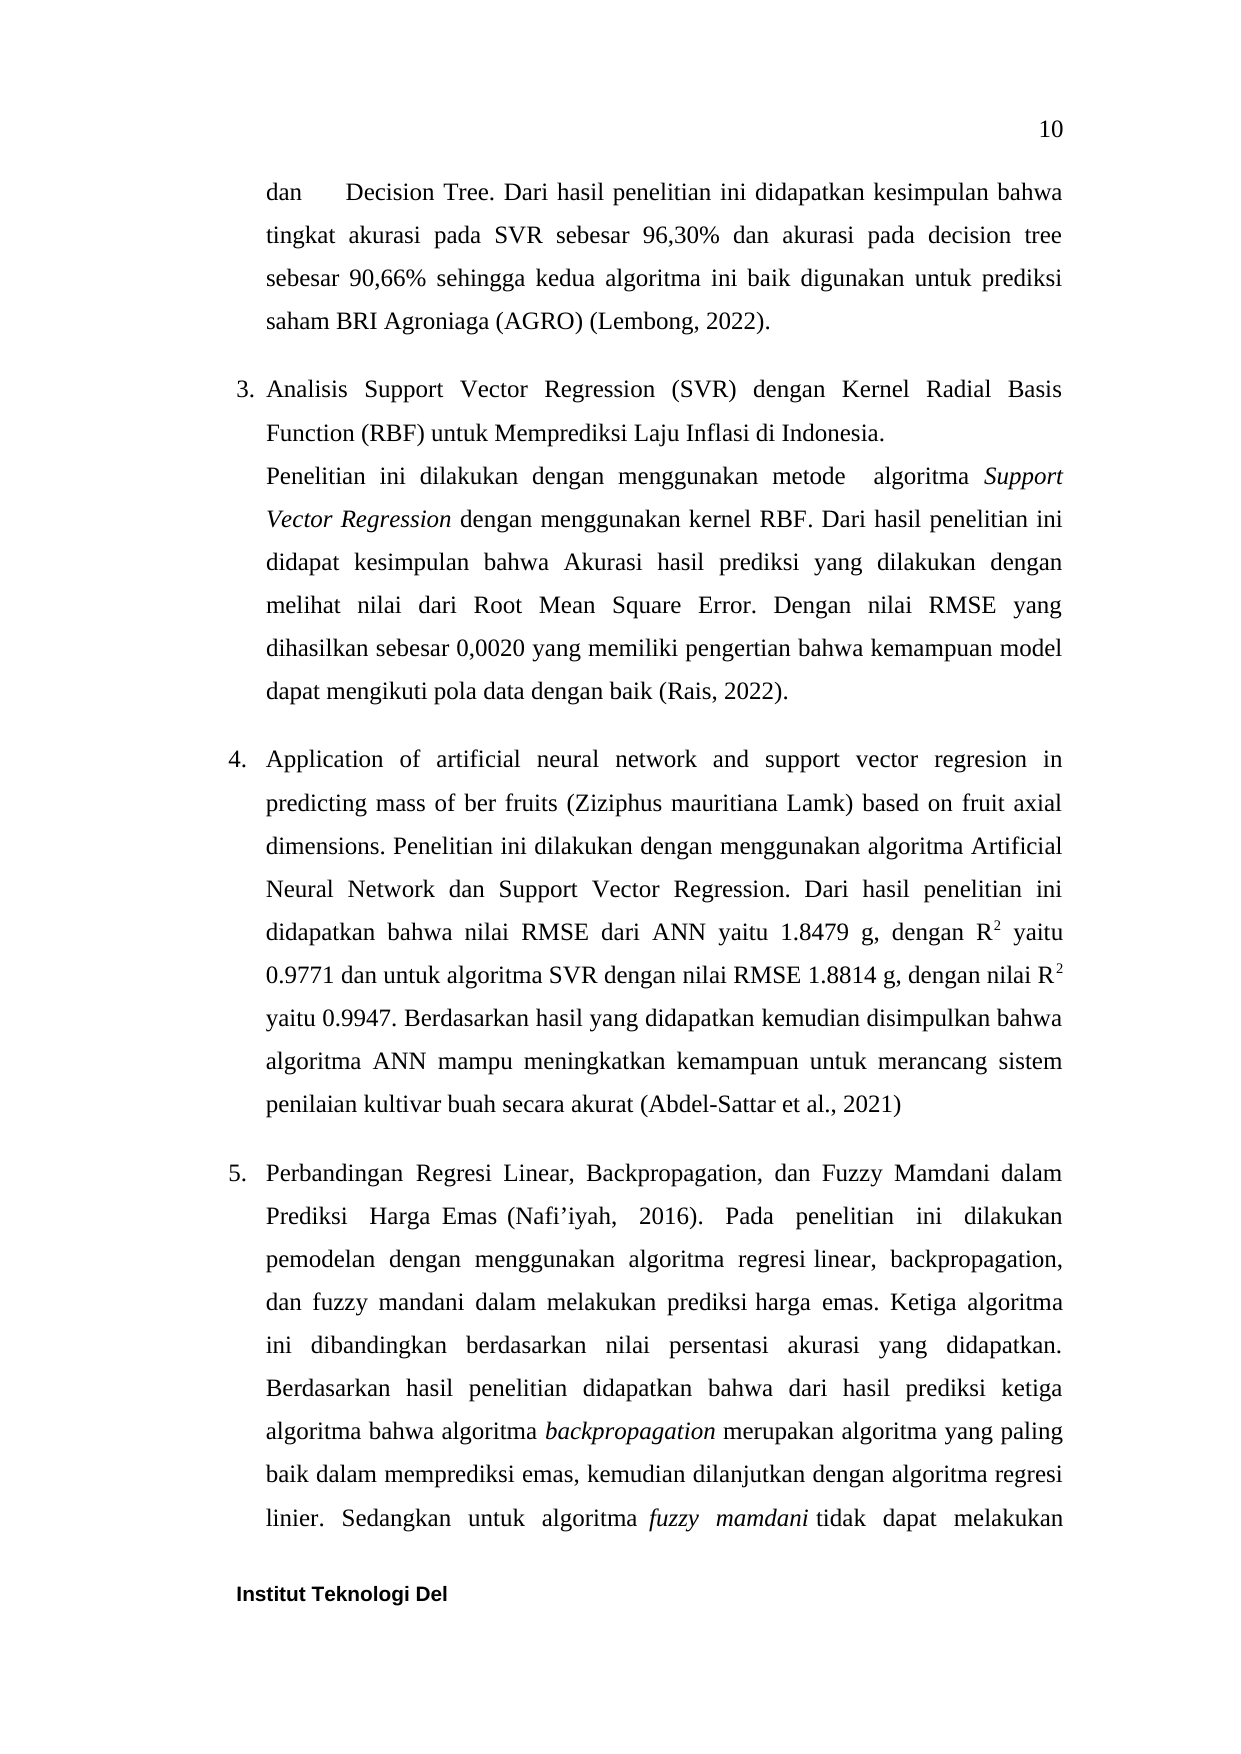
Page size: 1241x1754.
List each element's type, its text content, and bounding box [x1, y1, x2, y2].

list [236, 177, 1063, 335]
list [228, 1158, 1063, 1531]
list Application of artificial neural network and support vector regresion in predicting mass of ber fruits (Ziziphus mauritiana Lamk) based on fruit axial dimensions. Penelitian ini dilakukan dengan menggunakan algoritma Artificial Neural Network dan Support Vector Regression. Dari hasil penelitian ini didapatkan bahwa nilai RMSE dari ANN yaitu 1.8479 g, dengan R2 yaitu 0.9771 dan untuk algoritma SVR dengan nilai RMSE 1.8814 g, dengan nilai R2 yaitu 0.9947. Berdasarkan hasil yang didapatkan kemudian disimpulkan bahwa algoritma ANN mampu meningkatkan kemampuan untuk merancang sistem penilaian kultivar buah secara akurat (Abdel-Sattar et al., 2021) [228, 744, 1063, 1118]
list Analisis Support Vector Regression (SVR) dengan Kernel Radial Basis Function (RBF) untuk Memprediksi Laju Inflasi di Indonesia. [236, 374, 1063, 446]
text Penelitian ini dilakukan dengan menggunakan metode algoritma Support Vector Regression dengan menggunakan kernel RBF. Dari hasil penelitian ini didapat kesimpulan bahwa Akurasi hasil prediksi yang dilakukan dengan melihat nilai dari Root Mean Square Error. Dengan nilai RMSE yang dihasilkan sebesar 0,0020 yang memiliki pengertian bahwa kemampuan model dapat mengikuti pola data dengan baik (Rais, 2022). [266, 461, 1063, 705]
